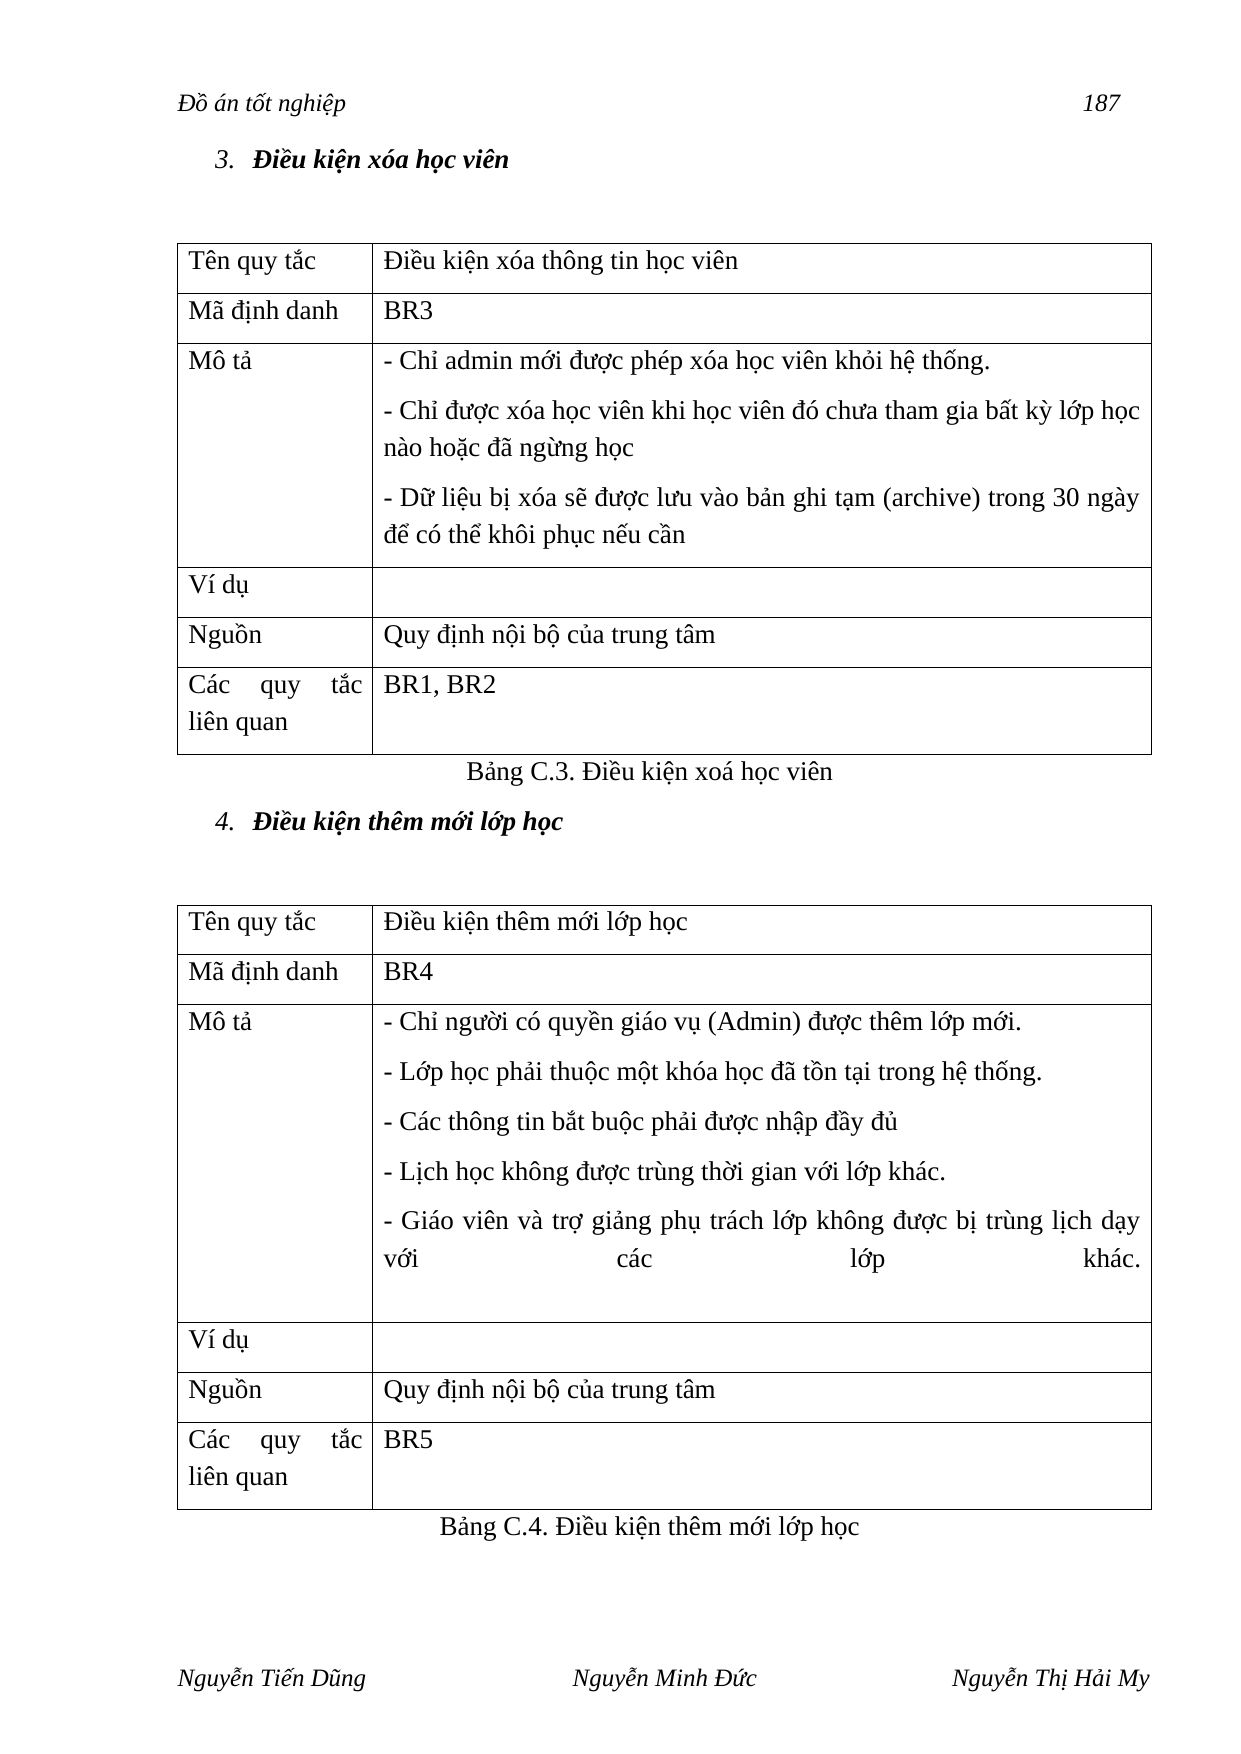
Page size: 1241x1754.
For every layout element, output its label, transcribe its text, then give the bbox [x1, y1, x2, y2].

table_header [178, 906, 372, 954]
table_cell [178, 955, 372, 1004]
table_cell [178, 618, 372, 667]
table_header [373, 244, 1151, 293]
subtitle Điều kiện thêm mới lớp học [215, 805, 1122, 836]
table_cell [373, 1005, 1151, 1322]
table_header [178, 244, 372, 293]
subtitle Điều kiện xóa học viên [215, 144, 1122, 175]
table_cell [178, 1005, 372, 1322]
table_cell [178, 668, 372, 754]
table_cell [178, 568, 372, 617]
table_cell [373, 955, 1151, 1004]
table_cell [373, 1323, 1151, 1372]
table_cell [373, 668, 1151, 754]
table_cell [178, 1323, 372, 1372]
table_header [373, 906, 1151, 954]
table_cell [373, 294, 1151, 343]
text Bảng C.3. Điều kiện xoá học viên [177, 755, 1122, 786]
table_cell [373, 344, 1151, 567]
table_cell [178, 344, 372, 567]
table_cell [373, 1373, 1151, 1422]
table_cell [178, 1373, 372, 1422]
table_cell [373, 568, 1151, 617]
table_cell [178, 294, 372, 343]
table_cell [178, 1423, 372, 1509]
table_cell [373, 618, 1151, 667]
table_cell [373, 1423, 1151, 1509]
text Bảng C.4. Điều kiện thêm mới lớp học [177, 1510, 1122, 1541]
